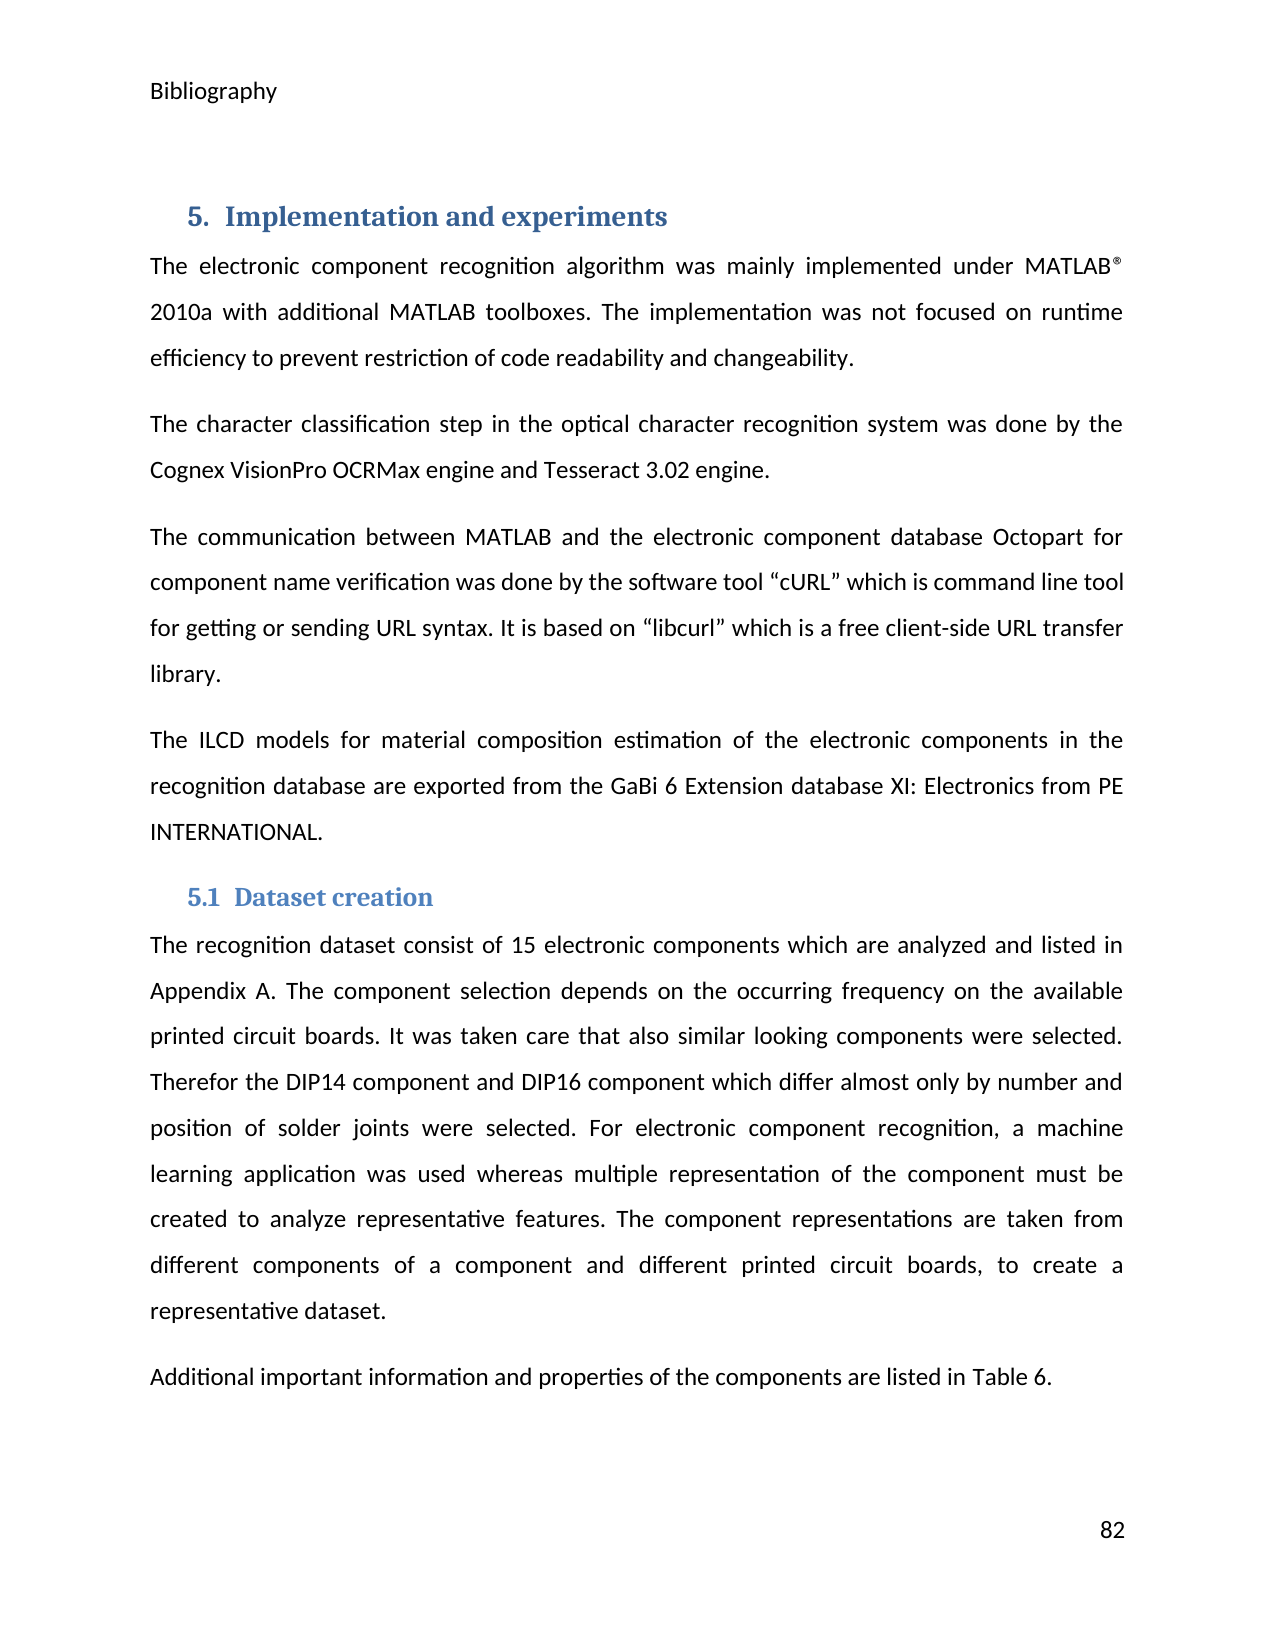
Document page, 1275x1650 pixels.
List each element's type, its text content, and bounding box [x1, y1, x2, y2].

text The character classification step in the optical character recognition system was done by the Cognex VisionPro OCRMax engine and Tesseract 3.02 engine. [150, 408, 1125, 484]
text The electronic component recognition algorithm was mainly implemented under MATLAB® 2010a with additional MATLAB toolboxes. The implementation was not focused on runtime efficiency to prevent restriction of code readability and changeability. [150, 250, 1125, 372]
subtitle Implementation and experiments [187, 200, 1125, 233]
subtitle Dataset creation [187, 882, 1125, 913]
text The ILCD models for material composition estimation of the electronic components in the recognition database are exported from the GaBi 6 Extension database XI: Electronics from PE INTERNATIONAL. [150, 724, 1125, 846]
text The communication between MATLAB and the electronic component database Octopart for component name verification was done by the software tool “cURL” which is command line tool for getting or sending URL syntax. It is based on “libcurl” which is a free client-side URL transfer library. [150, 521, 1125, 688]
text The recognition dataset consist of 15 electronic components which are analyzed and listed in Appendix A. The component selection depends on the occurring frequency on the available printed circuit boards. It was taken care that also similar looking components were selected. Therefor the DIP14 component and DIP16 component which differ almost only by number and position of solder joints were selected. For electronic component recognition, a machine learning application was used whereas multiple representation of the component must be created to analyze representative features. The component representations are taken from different components of a component and different printed circuit boards, to create a representative dataset. [150, 929, 1125, 1325]
text Additional important information and properties of the components are listed in Table 6. [150, 1361, 1125, 1392]
